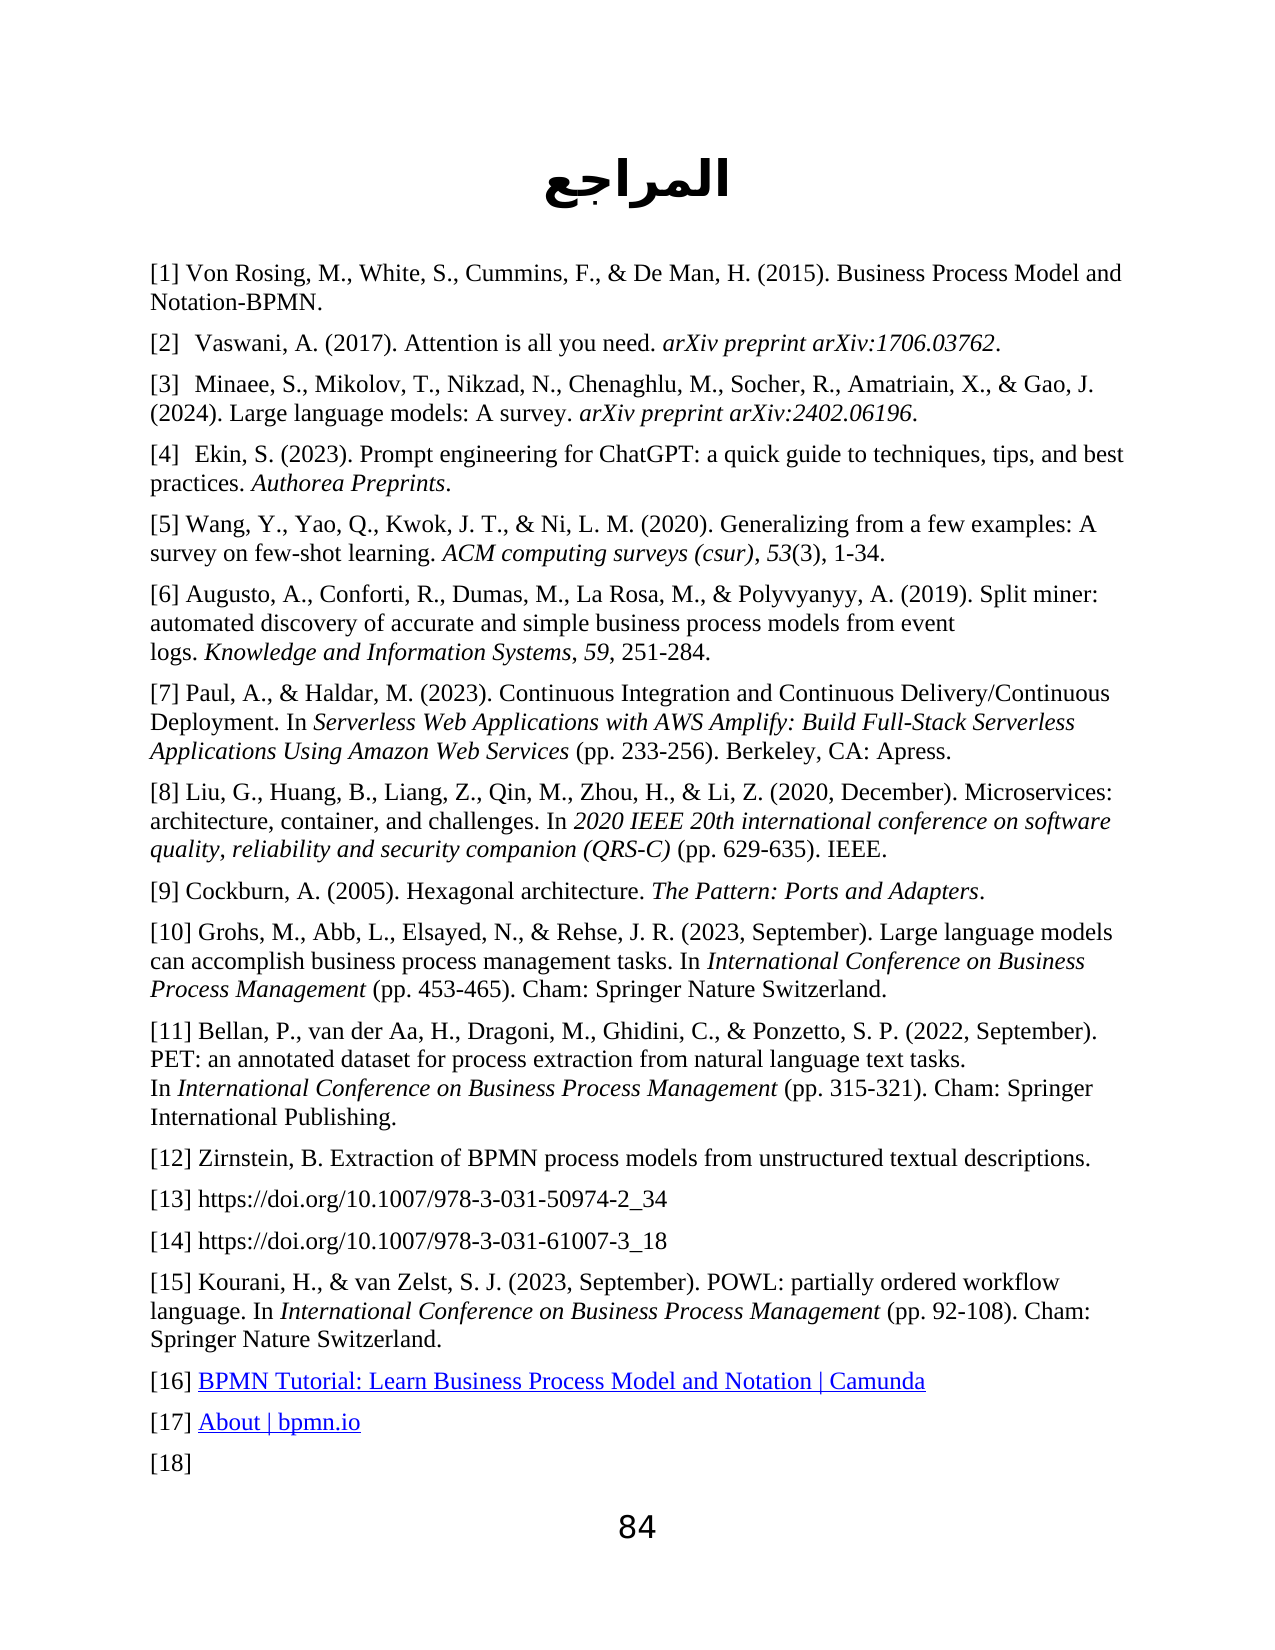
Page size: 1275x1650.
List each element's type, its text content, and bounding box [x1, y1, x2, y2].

text [17] About | bpmn.io [150, 1407, 1125, 1436]
text [3] Minaee, S., Mikolov, T., Nikzad, N., Chenaghlu, M., Socher, R., Amatriain, X., & Gao, J. (2024). Large language models: A survey. arXiv preprint arXiv:2402.06196. [150, 369, 1125, 427]
text [14] https://doi.org/10.1007/978-3-031-61007-3_18 [150, 1226, 1125, 1254]
text [11] Bellan, P., van der Aa, H., Dragoni, M., Ghidini, C., & Ponzetto, S. P. (2022, September). PET: an annotated dataset for process extraction from natural language text tasks. In International Conference on Business Process Management (pp. 315-321). Cham: Springer International Publishing. [150, 1016, 1125, 1131]
text المراجع [150, 150, 1125, 208]
text [9] Cockburn, A. (2005). Hexagonal architecture. The Pattern: Ports and Adapters. [150, 876, 1125, 904]
text [10] Grohs, M., Abb, L., Elsayed, N., & Rehse, J. R. (2023, September). Large language models can accomplish business process management tasks. In International Conference on Business Process Management (pp. 453-465). Cham: Springer Nature Switzerland. [150, 917, 1125, 1003]
text [5] Wang, Y., Yao, Q., Kwok, J. T., & Ni, L. M. (2020). Generalizing from a few examples: A survey on few-shot learning. ACM computing surveys (csur), 53(3), 1-34. [150, 509, 1125, 567]
text [2] Vaswani, A. (2017). Attention is all you need. arXiv preprint arXiv:1706.03762. [150, 328, 1125, 357]
text [4] Ekin, S. (2023). Prompt engineering for ChatGPT: a quick guide to techniques, tips, and best practices. Authorea Preprints. [150, 439, 1125, 497]
text [13] https://doi.org/10.1007/978-3-031-50974-2_34 [150, 1184, 1125, 1213]
text [8] Liu, G., Huang, B., Liang, Z., Qin, M., Zhou, H., & Li, Z. (2020, December). Microservices: architecture, container, and challenges. In 2020 IEEE 20th international conference on software quality, reliability and security companion (QRS-C) (pp. 629-635). IEEE. [150, 777, 1125, 863]
text [18] [150, 1448, 1125, 1477]
text [7] Paul, A., & Haldar, M. (2023). Continuous Integration and Continuous Delivery/Continuous Deployment. In Serverless Web Applications with AWS Amplify: Build Full-Stack Serverless Applications Using Amazon Web Services (pp. 233-256). Berkeley, CA: Apress. [150, 678, 1125, 764]
text [15] Kourani, H., & van Zelst, S. J. (2023, September). POWL: partially ordered workflow language. In International Conference on Business Process Management (pp. 92-108). Cham: Springer Nature Switzerland. [150, 1267, 1125, 1353]
text [1] Von Rosing, M., White, S., Cummins, F., & De Man, H. (2015). Business Process Model and Notation-BPMN. [150, 258, 1125, 316]
text [16] BPMN Tutorial: Learn Business Process Model and Notation | Camunda [150, 1366, 1125, 1394]
text [12] Zirnstein, B. Extraction of BPMN process models from unstructured textual descriptions. [150, 1143, 1125, 1172]
text [6] Augusto, A., Conforti, R., Dumas, M., La Rosa, M., & Polyvyanyy, A. (2019). Split miner: automated discovery of accurate and simple business process models from event logs. Knowledge and Information Systems, 59, 251-284. [150, 579, 1125, 666]
